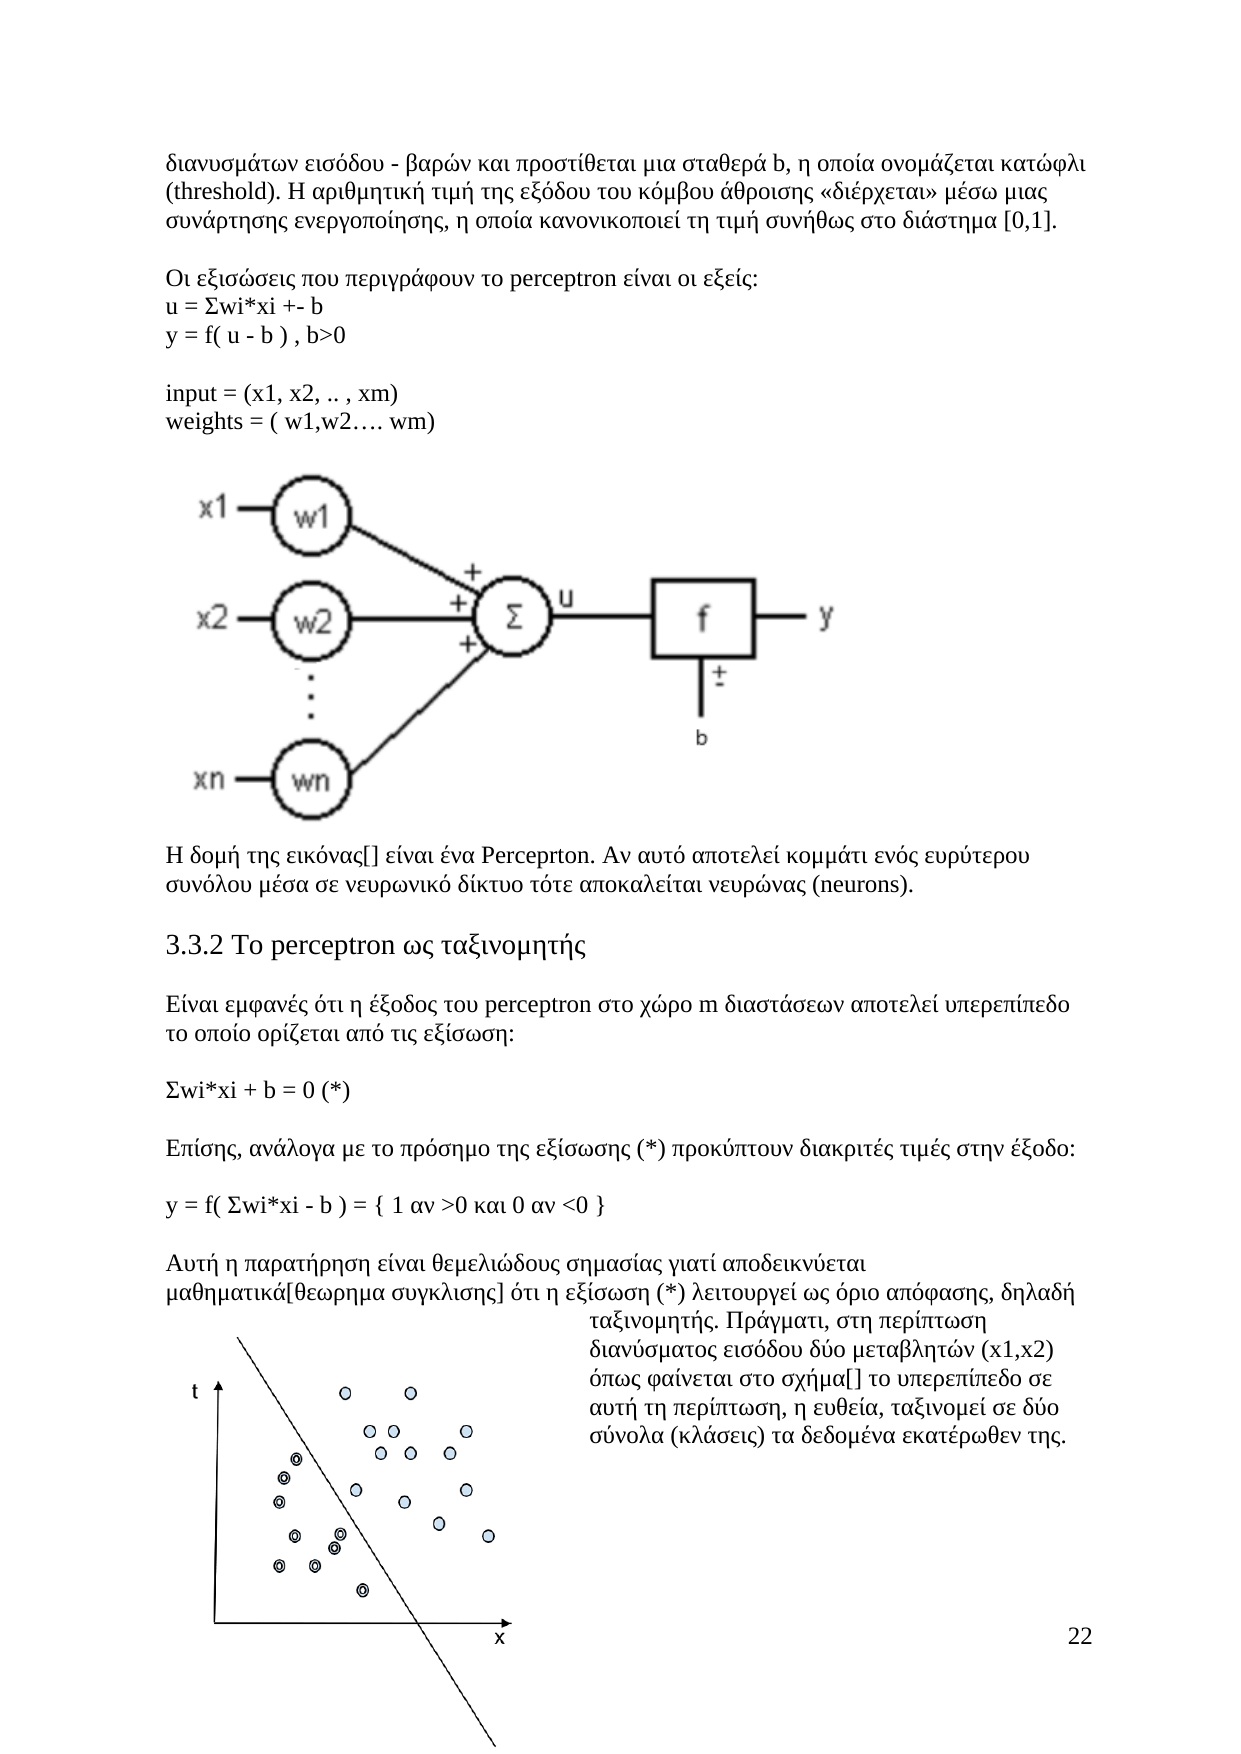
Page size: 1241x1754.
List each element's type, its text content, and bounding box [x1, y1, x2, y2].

picture [168, 1331, 571, 1754]
text y = f( Σwi*xi - b ) = { 1 αν >0 και 0 αν <0 } [165, 1190, 1092, 1219]
text Οι εξισώσεις που περιγράφουν το perceptron είναι οι εξείς: [165, 263, 1092, 291]
text u = Σwi*xi +- b y = f( u - b ) , b>0 [165, 291, 1092, 378]
picture [165, 463, 885, 841]
text weights = ( w1,w2…. wm) [165, 406, 1092, 435]
text 3.3.2 To perceptron ως ταξινομητής [165, 927, 1092, 960]
text Η δομή της εικόνας[] είναι ένα Perceprton. Αν αυτό αποτελεί κομμάτι ενός ευρύτερου συνόλου μέσα σε νευρωνικό δίκτυο τότε αποκαλείται νευρώνας (neurons). [165, 841, 1092, 898]
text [165, 148, 1092, 234]
text Αυτή η παρατήρηση είναι θεμελιώδους σημασίας γιατί αποδεικνύεται μαθηματικά[θεωρημα συγκλισης] ότι η εξίσωση (*) λειτουργεί ως όριο απόφασης, δηλαδή ταξινομητής. Πράγματι, στη περίπτωση διανύσματος εισόδου δύο μεταβλητών (x1,x2) όπως φαίνεται στο σχήμα[] το υπερεπίπεδο σε αυτή τη περίπτωση, η ευθεία, ταξινομεί σε δύο σύνολα (κλάσεις) τα δεδομένα εκατέρωθεν της. [165, 1248, 1092, 1449]
text Σwi*xi + b = 0 (*) [165, 1075, 1092, 1104]
text Επίσης, ανάλογα με το πρόσημο της εξίσωσης (*) προκύπτουν διακριτές τιμές στην έξοδο: [165, 1133, 1092, 1162]
text Είναι εμφανές ότι η έξοδος του perceptron στο χώρο m διαστάσεων αποτελεί υπερεπίπεδο το οποίο ορίζεται από τις εξίσωση: [165, 989, 1092, 1047]
text input = (x1, x2, .. , xm) [165, 378, 1092, 406]
